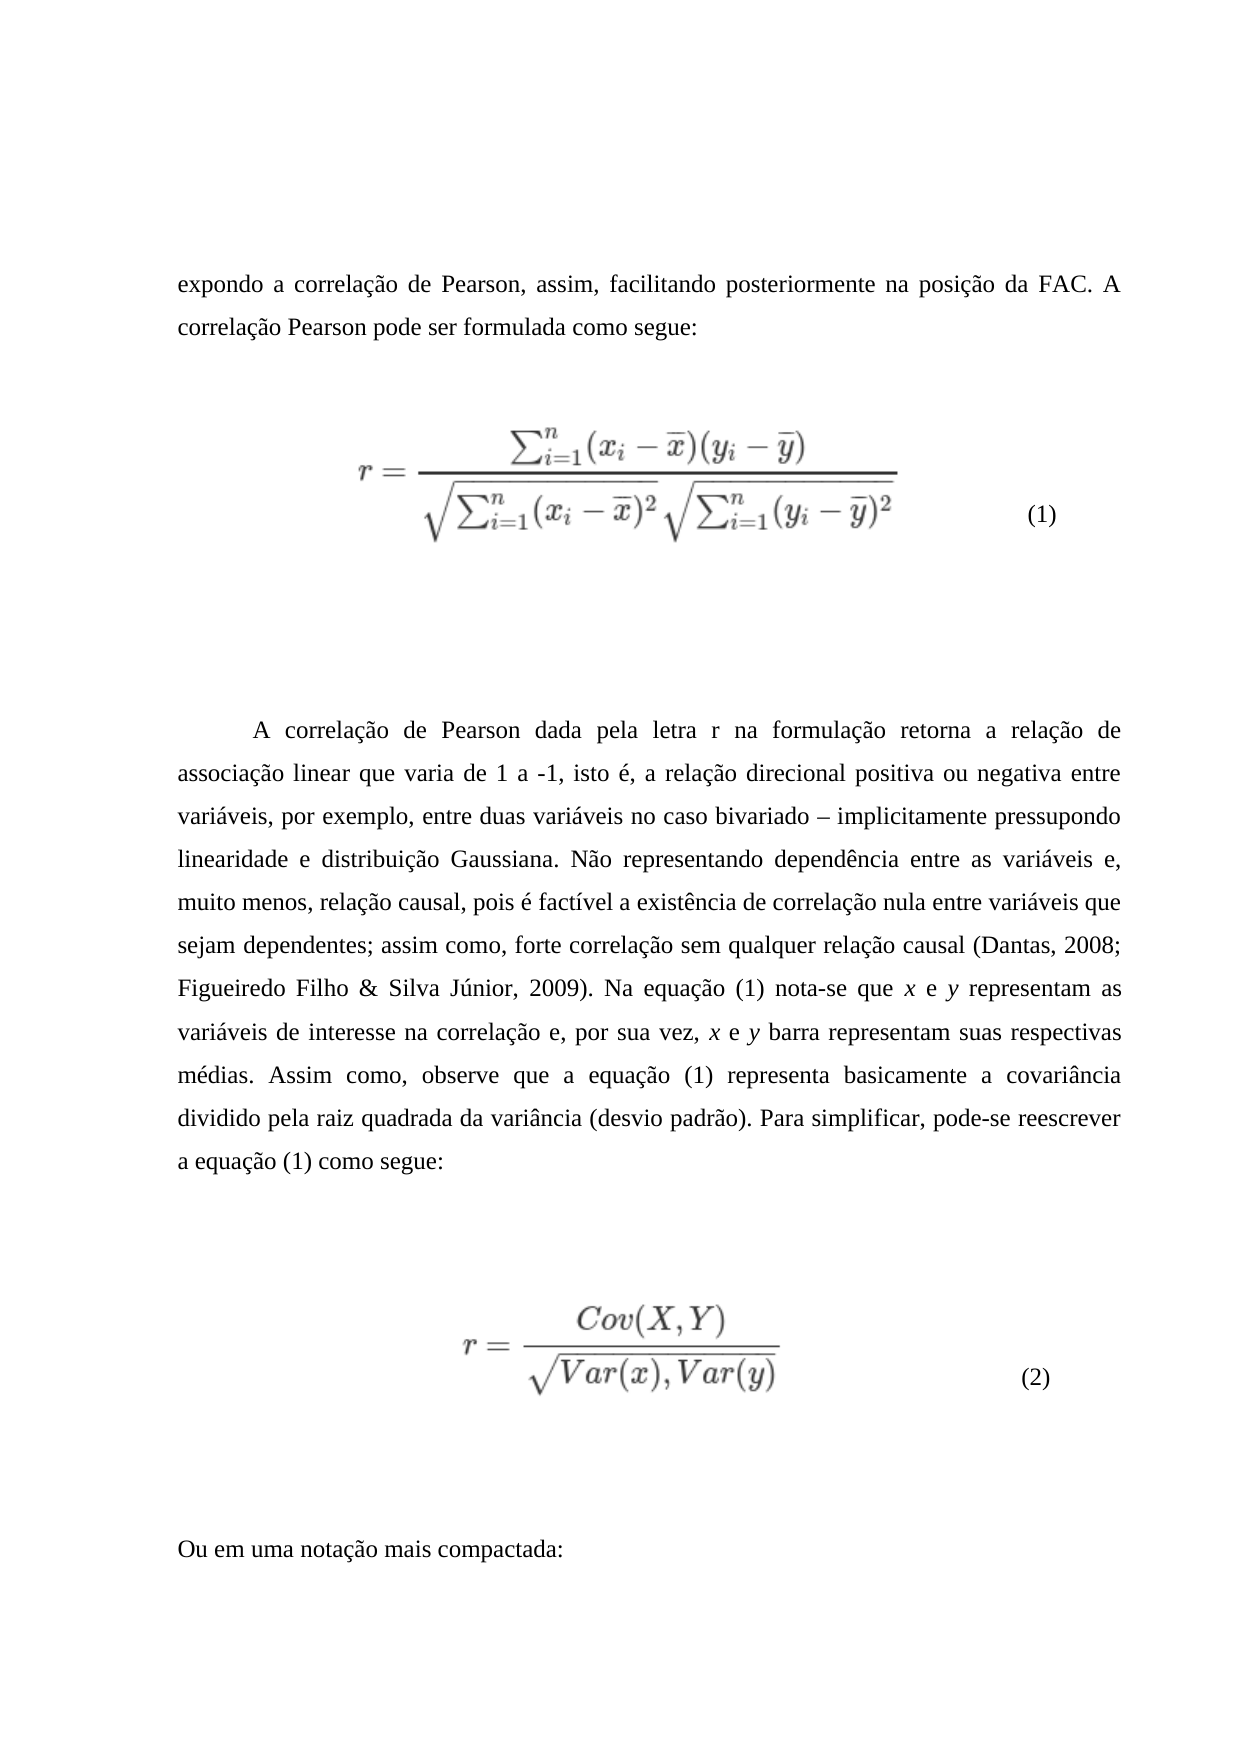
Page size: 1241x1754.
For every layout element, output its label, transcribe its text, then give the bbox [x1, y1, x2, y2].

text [177, 269, 1122, 341]
picture [312, 398, 940, 588]
text (2) [177, 1362, 1122, 1477]
text Ou em uma notação mais compactada: [177, 1534, 1122, 1563]
picture [341, 1275, 927, 1456]
text A correlação de Pearson dada pela letra r na formulação retorna a relação de associação linear que varia de 1 a -1, isto é, a relação direcional positiva ou negativa entre variáveis, por exemplo, entre duas variáveis no caso bivariado – implicitamente pressupondo linearidade e distribuição Gaussiana. Não representando dependência entre as variáveis e, muito menos, relação causal, pois é factível a existência de correlação nula entre variáveis que sejam dependentes; assim como, forte correlação sem qualquer relação causal (Dantas, 2008; Figueiredo Filho & Silva Júnior, 2009). Na equação (1) nota-se que x e y representam as variáveis de interesse na correlação e, por sua vez, x e y barra representam suas respectivas médias. Assim como, observe que a equação (1) representa basicamente a covariância dividido pela raiz quadrada da variância (desvio padrão). Para simplificar, pode-se reescrever a equação (1) como segue: [177, 715, 1122, 1175]
